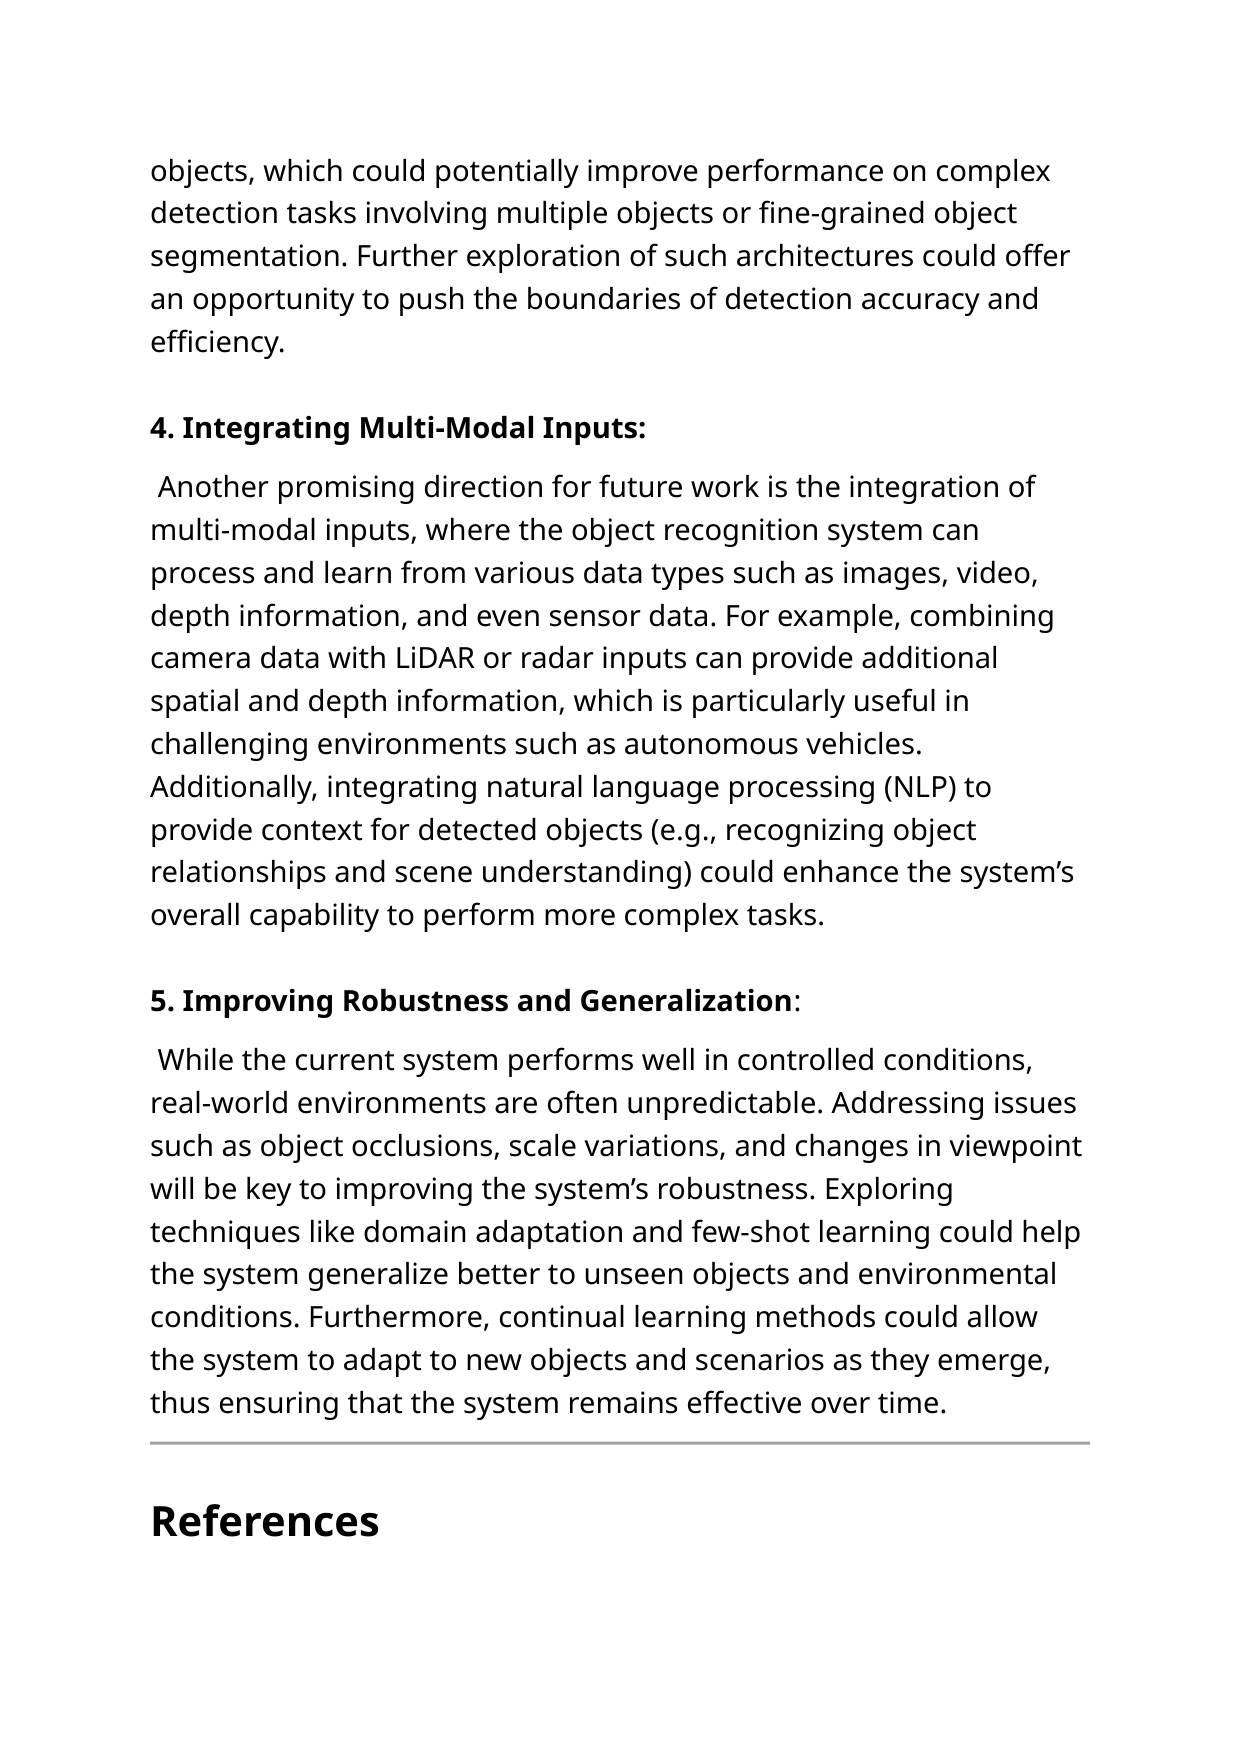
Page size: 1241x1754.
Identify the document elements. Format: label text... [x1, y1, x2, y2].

text References [150, 1492, 1090, 1549]
text While the current system performs well in controlled conditions, real-world environments are often unpredictable. Addressing issues such as object occlusions, scale variations, and changes in viewpoint will be key to improving the system’s robustness. Exploring techniques like domain adaptation and few-shot learning could help the system generalize better to unseen objects and environmental conditions. Furthermore, continual learning methods could allow the system to adapt to new objects and scenarios as they emerge, thus ensuring that the system remains effective over time. [150, 1039, 1090, 1422]
text Another promising direction for future work is the integration of multi-modal inputs, where the object recognition system can process and learn from various data types such as images, video, depth information, and even sensor data. For example, combining camera data with LiDAR or radar inputs can provide additional spatial and depth information, which is particularly useful in challenging environments such as autonomous vehicles. Additionally, integrating natural language processing (NLP) to provide context for detected objects (e.g., recognizing object relationships and scene understanding) could enhance the system’s overall capability to perform more complex tasks. 5. Improving Robustness and Generalization: [150, 466, 1090, 1020]
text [150, 150, 1090, 447]
